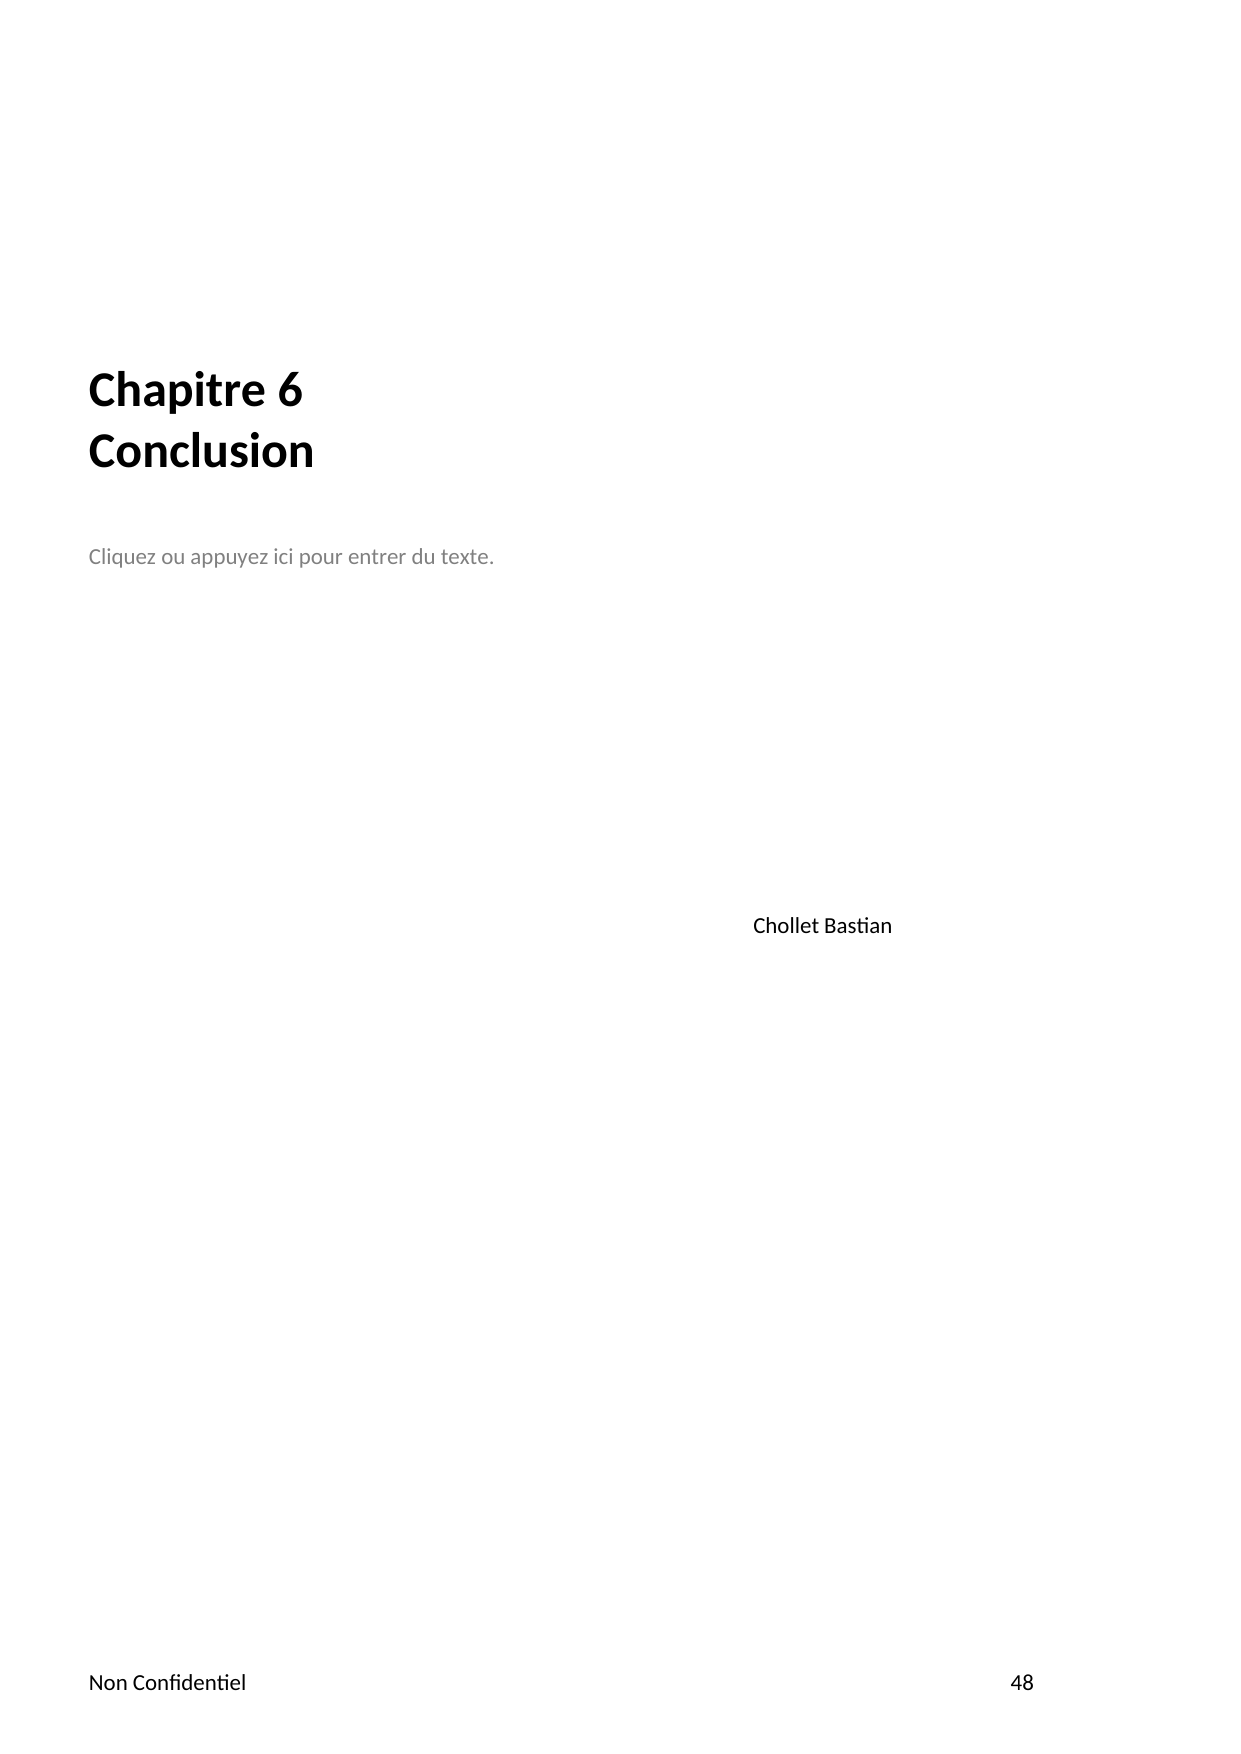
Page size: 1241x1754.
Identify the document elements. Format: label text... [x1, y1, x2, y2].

subtitle Conclusion [89, 358, 1152, 480]
text Chollet Bastian [89, 911, 1152, 939]
